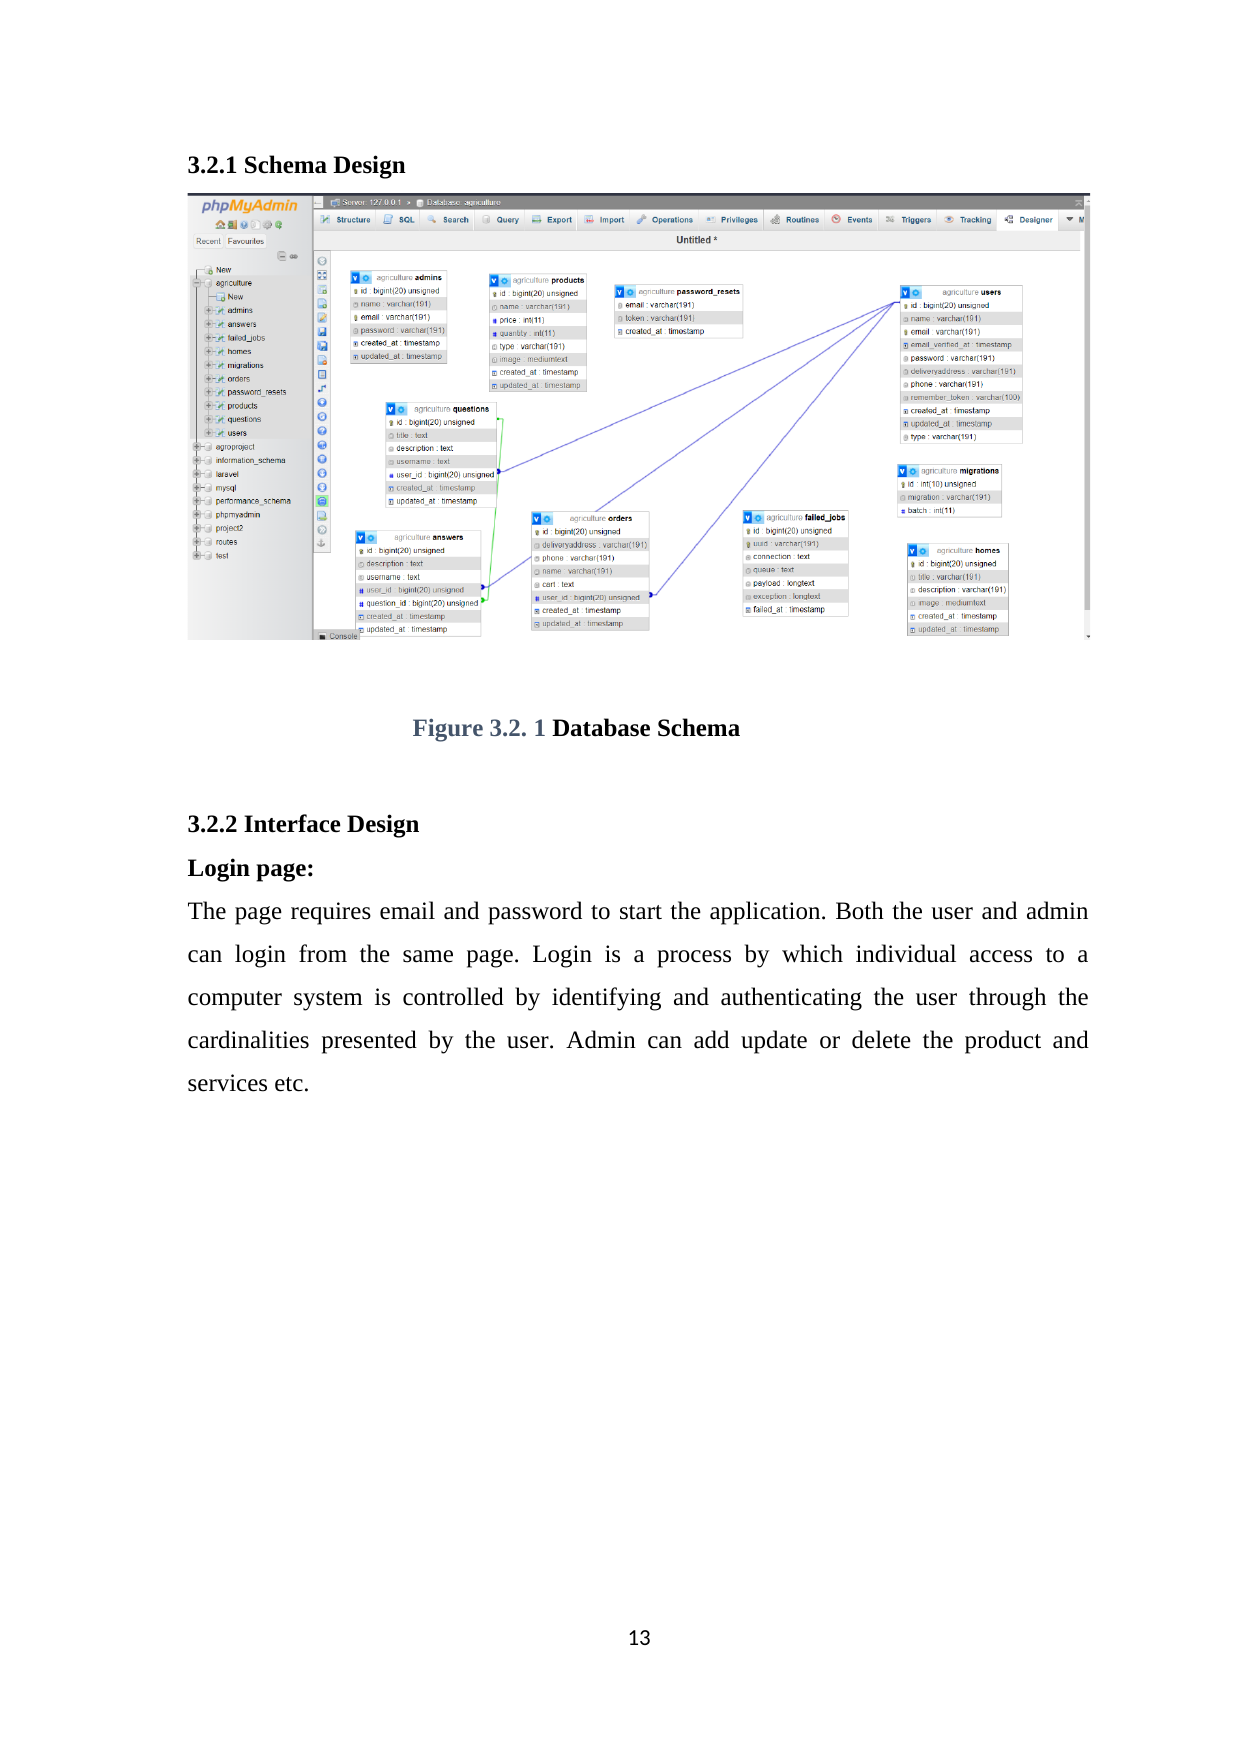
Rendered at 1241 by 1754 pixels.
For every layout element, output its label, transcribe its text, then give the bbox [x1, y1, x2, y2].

text Login page: [187, 853, 1090, 881]
text The page requires email and password to start the application. Both the user and admin can login from the same page. Login is a process by which individual access to a computer system is controlled by identifying and authenticating the user through the cardinalities presented by the user. Admin can add update or delete the product and services etc. [187, 906, 1090, 1097]
picture [187, 193, 1091, 640]
subtitle 3.2.1 Schema Design [187, 150, 1090, 179]
subtitle 3.2.2 Interface Design [187, 809, 1090, 838]
text Figure 3.2. 1 Database Schema [337, 713, 1090, 742]
